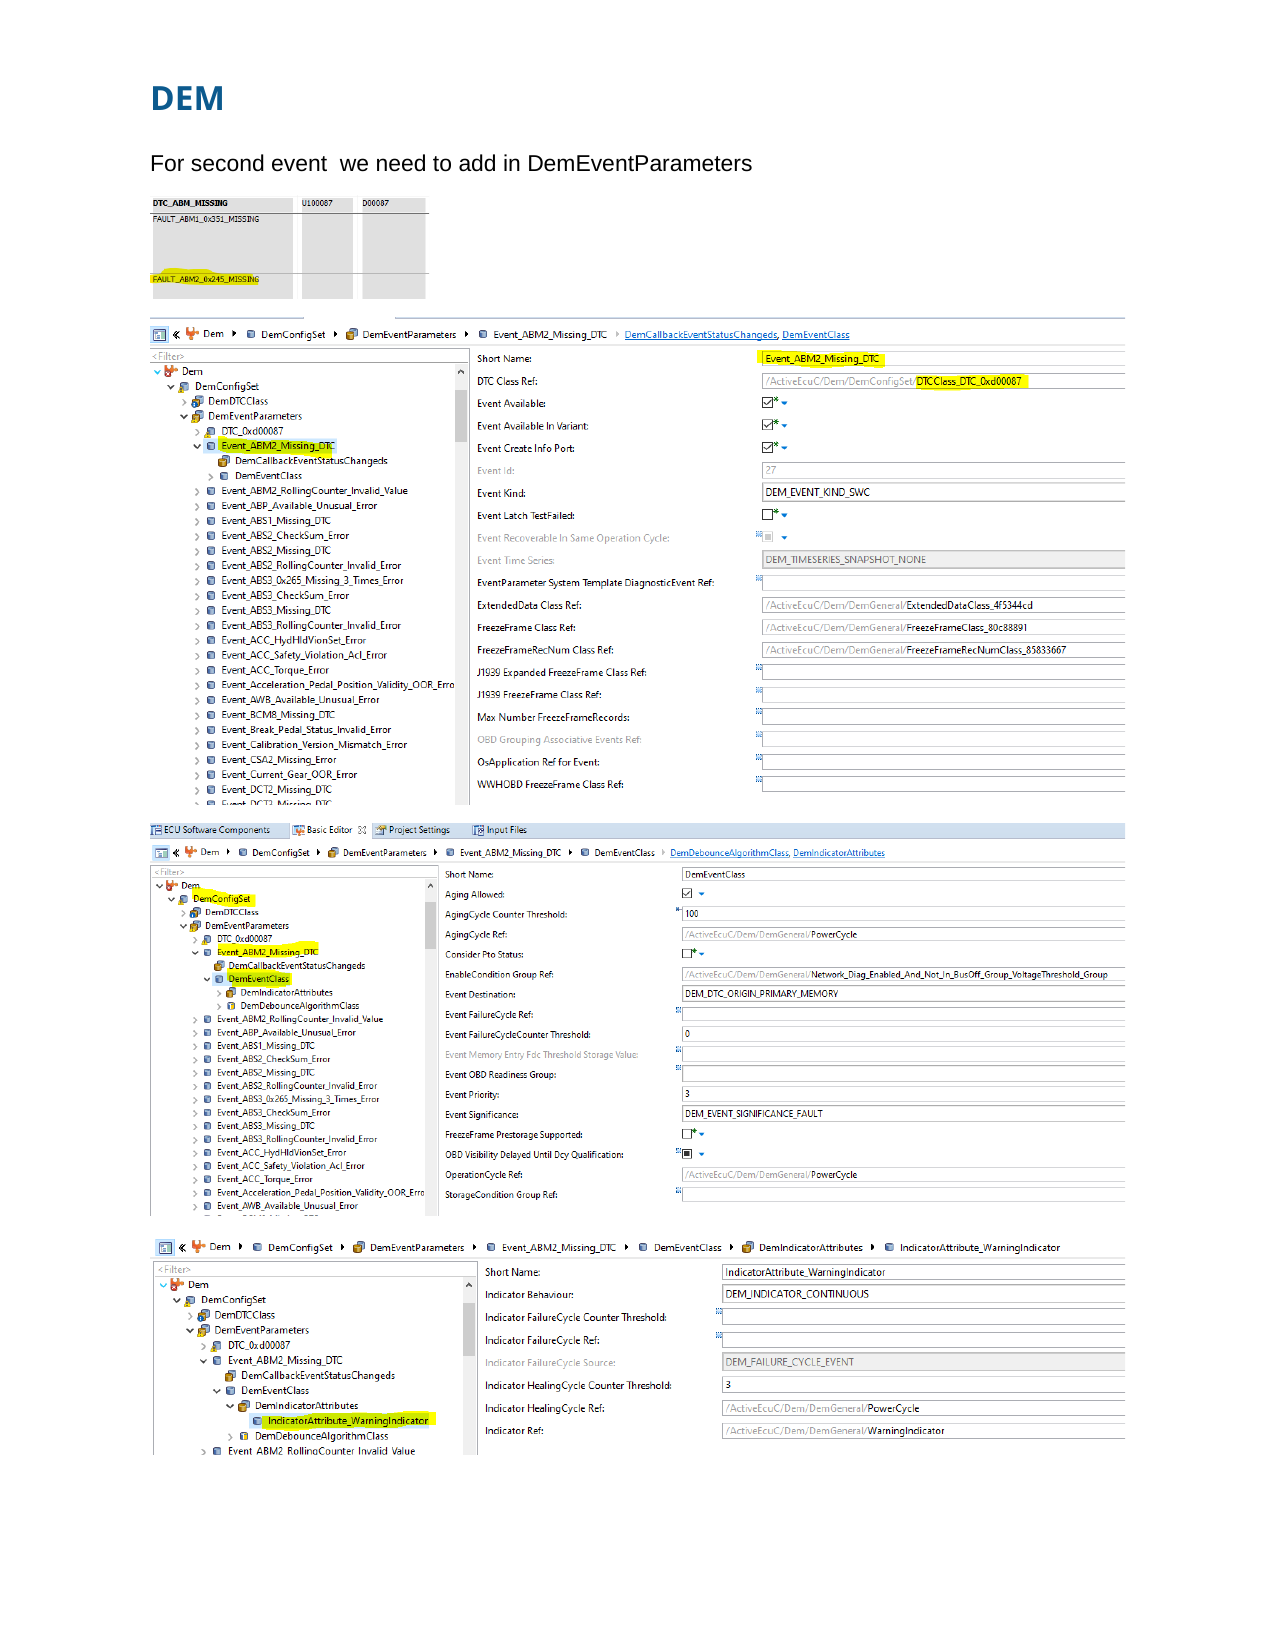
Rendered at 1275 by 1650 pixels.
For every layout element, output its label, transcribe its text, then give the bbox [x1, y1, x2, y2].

text For second event we need to add in DemEventParameters [150, 150, 1125, 176]
picture [150, 823, 1125, 1216]
picture [150, 317, 1125, 805]
picture [150, 1234, 1125, 1455]
picture [150, 195, 430, 299]
